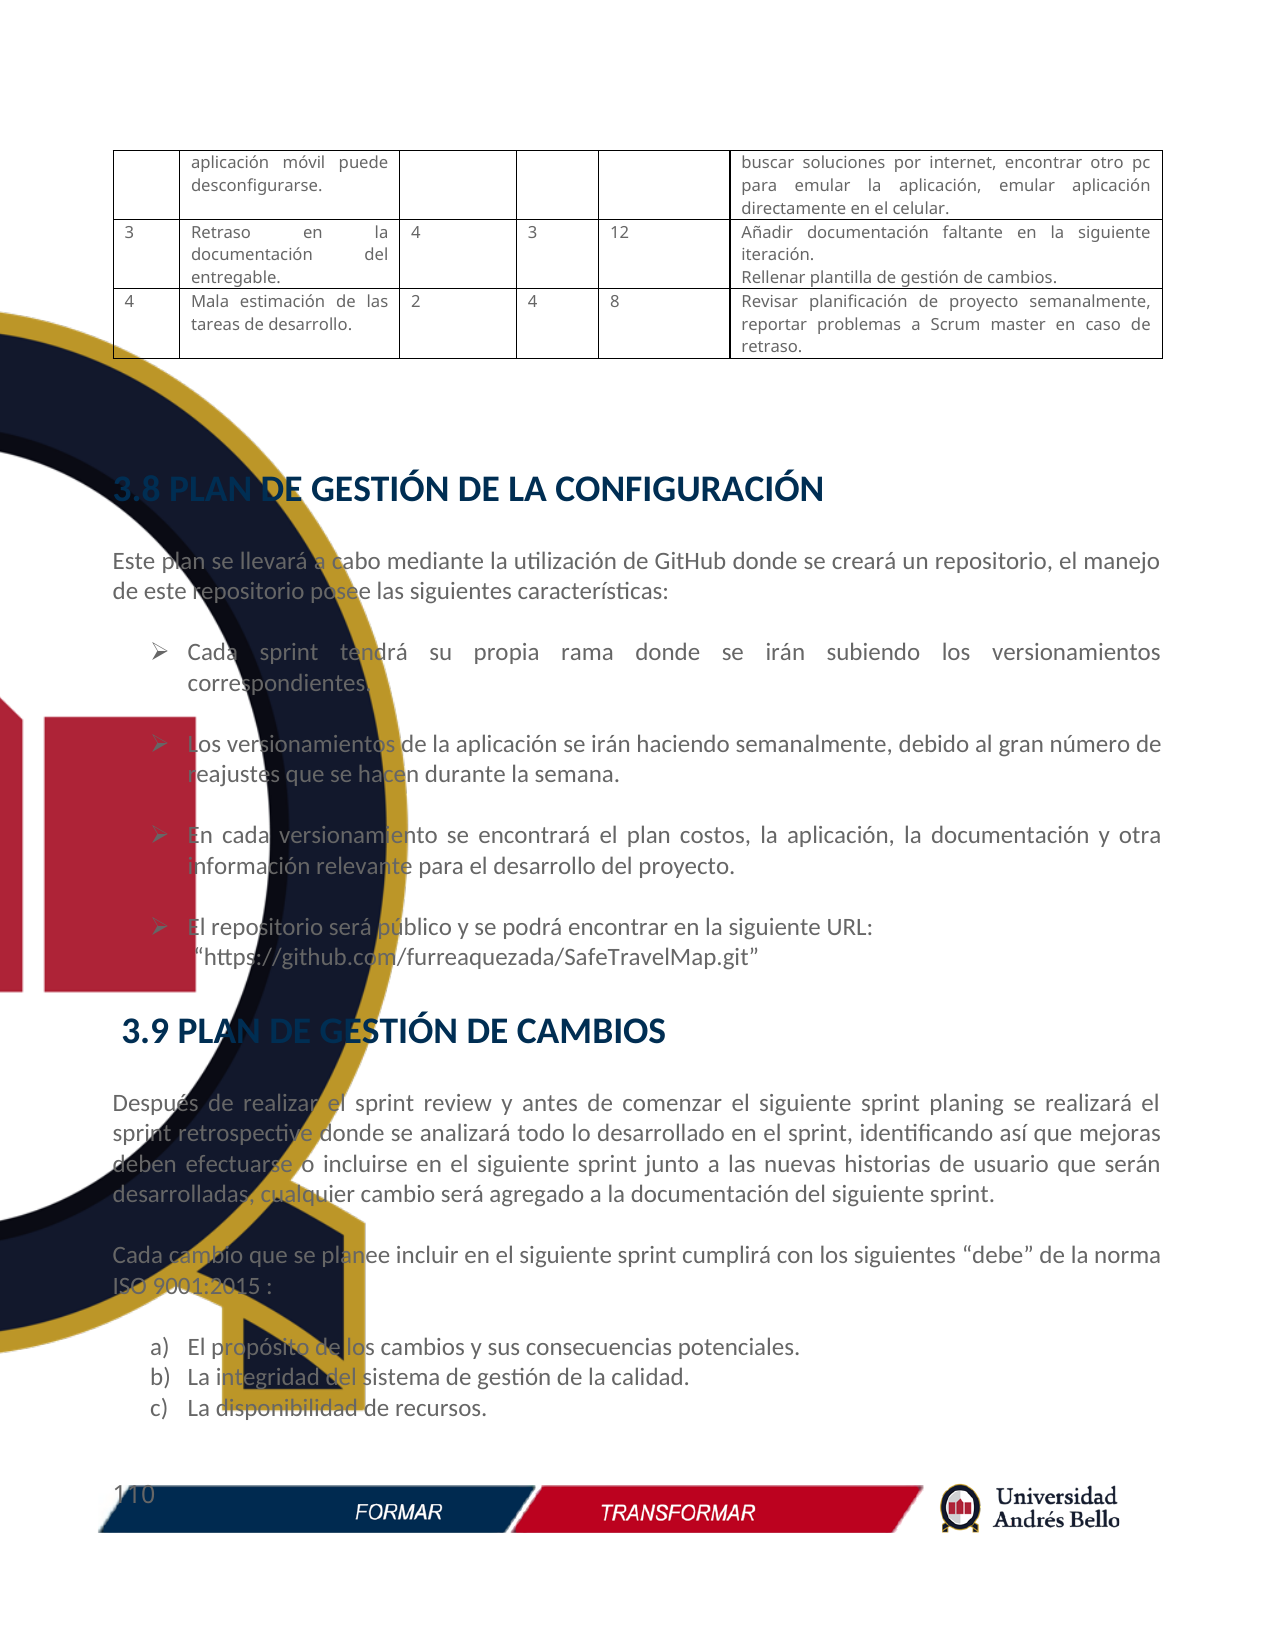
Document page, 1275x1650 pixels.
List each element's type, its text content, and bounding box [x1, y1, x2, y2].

text “https://github.com/furreaquezada/SafeTravelMap.git” [112, 942, 1162, 972]
table_cell 4 [400, 220, 516, 288]
list El propósito de los cambios y sus consecuencias potenciales. [150, 1331, 1162, 1361]
text Después de realizar el sprint review y antes de comenzar el siguiente sprint planing se realizará el sprint retrospective donde se analizará todo lo desarrollado en el sprint, identificando así que mejoras deben efectuarse o incluirse en el siguiente sprint junto a las nuevas historias de usuario que serán desarrolladas, cualquier cambio será agregado a la documentación del siguiente sprint. [112, 1087, 1162, 1209]
table_cell 5 [517, 151, 598, 219]
table_cell La emulación de la aplicación móvil puede desconfigurarse. [180, 151, 399, 219]
subtitle 3.9 PLAN DE GESTIÓN DE CAMBIOS [112, 1007, 1162, 1053]
list En cada versionamiento se encontrará el plan costos, la aplicación, la documentación y otra información relevante para el desarrollo del proyecto. [150, 819, 1162, 881]
table_cell 3 [114, 220, 179, 288]
list Cada sprint tendrá su propia rama donde se irán subiendo los versionamientos correspondientes. [150, 636, 1162, 697]
list El repositorio será público y se podrá encontrar en la siguiente URL: [150, 911, 1162, 942]
table_cell Mala estimación de las tareas de desarrollo. [180, 289, 399, 357]
picture [0, 299, 422, 1423]
table_cell 12 [599, 220, 729, 288]
table_cell 3 [517, 220, 598, 288]
list La integridad del sistema de gestión de la calidad. [150, 1361, 1162, 1392]
table_cell 2 [400, 289, 516, 357]
table_cell Añadir documentación faltante en la siguiente iteración. Rellenar plantilla de gestión de cambios. [731, 220, 1162, 288]
list Los versionamientos de la aplicación se irán haciendo semanalmente, debido al gran número de reajustes que se hacen durante la semana. [150, 728, 1162, 789]
table_cell 8 [599, 289, 729, 357]
table_cell 10 [599, 151, 729, 219]
picture [97, 1483, 1120, 1533]
table_cell 4 [517, 289, 598, 357]
table_cell Retraso en la documentación del entregable. [180, 220, 399, 288]
table_cell 2 [114, 151, 179, 219]
text Cada cambio que se planee incluir en el siguiente sprint cumplirá con los siguientes “debe” de la norma ISO 9001:2015 : [112, 1239, 1162, 1300]
subtitle 3.8 PLAN DE GESTIÓN DE LA CONFIGURACIÓN [112, 465, 1162, 511]
text Este plan se llevará a cabo mediante la utilización de GitHub donde se creará un repositorio, el manejo de este repositorio posee las siguientes características: [112, 545, 1162, 606]
table_cell Revisar planificación de proyecto semanalmente, reportar problemas a Scrum master en caso de retraso. [731, 289, 1162, 357]
list La disponibilidad de recursos. [150, 1392, 1162, 1422]
table_cell 2 [400, 151, 516, 219]
table_cell 4 [114, 289, 179, 357]
